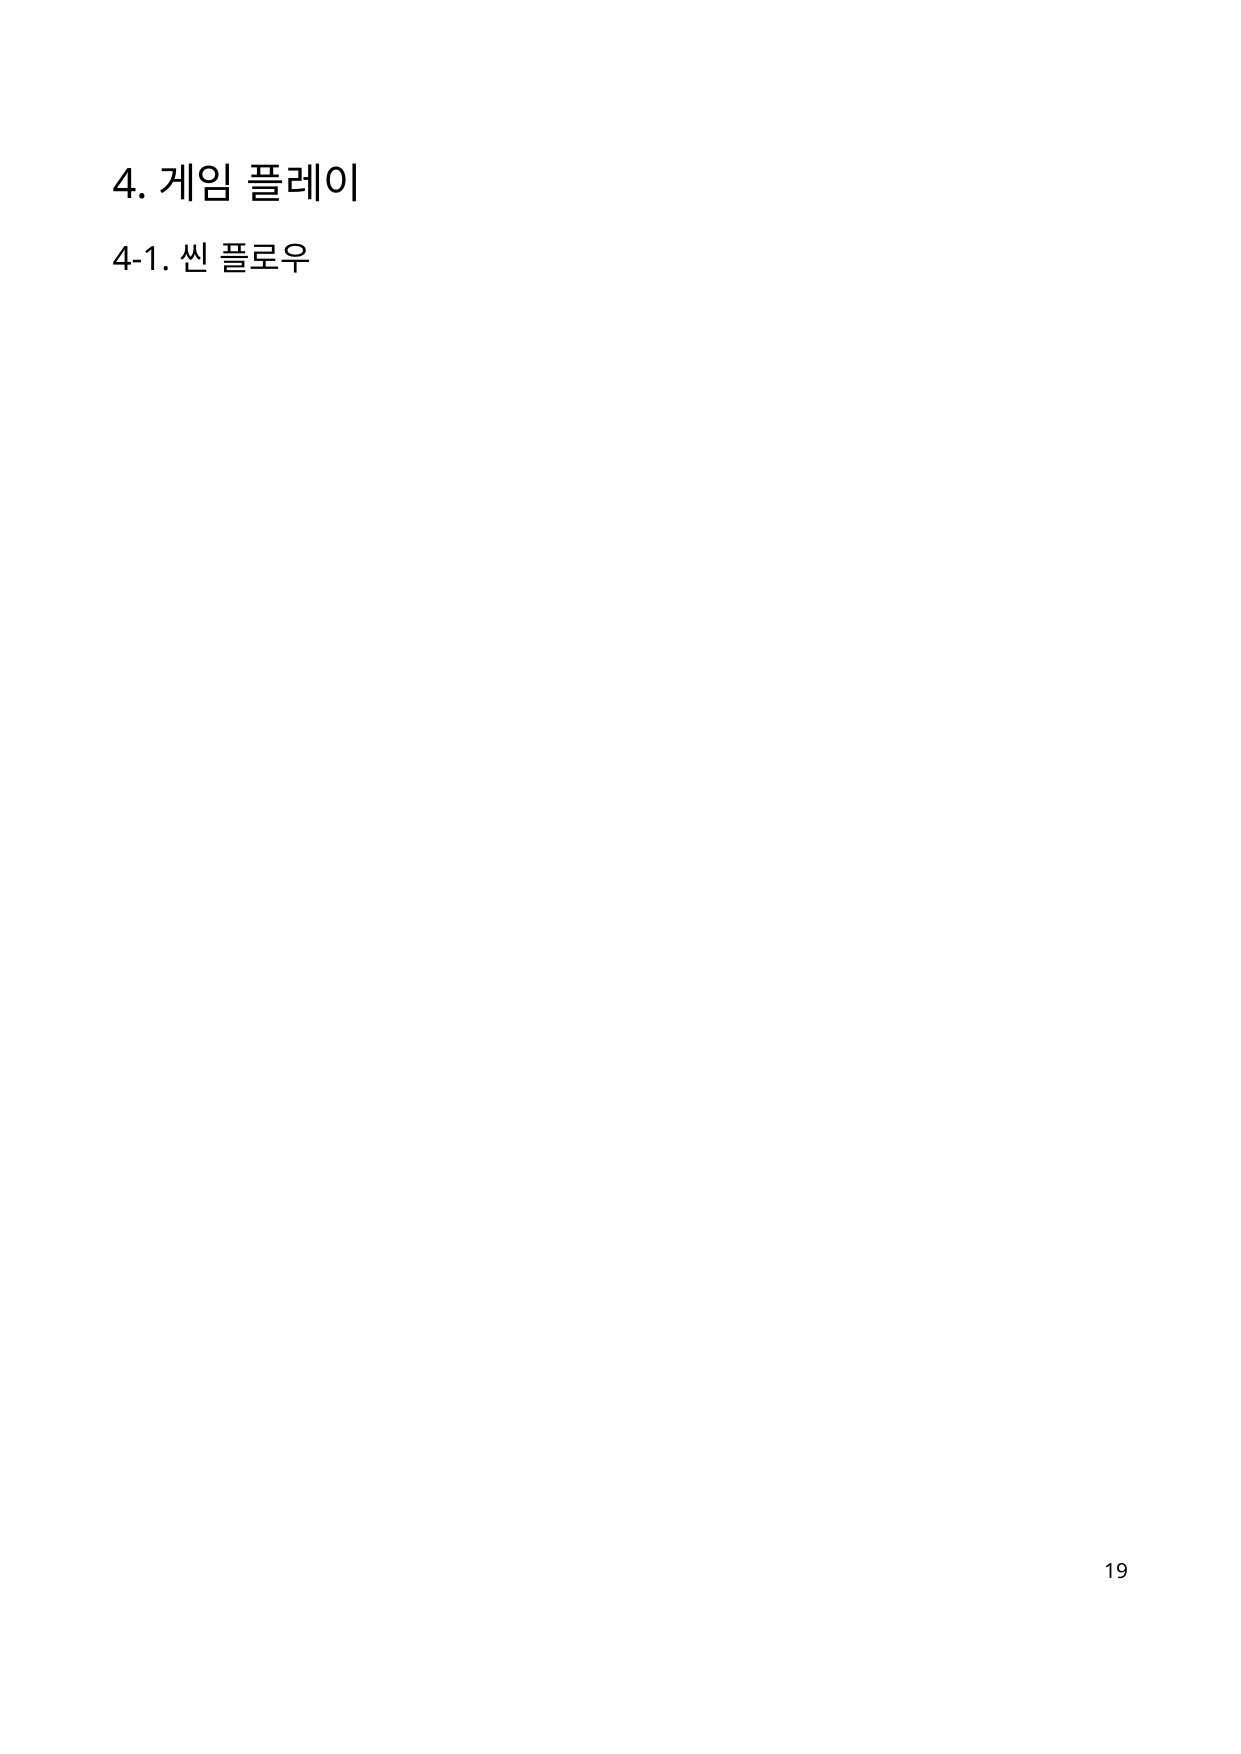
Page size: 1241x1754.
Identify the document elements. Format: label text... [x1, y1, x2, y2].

subtitle 4. 게임 플레이 [112, 150, 1128, 211]
subtitle 4-1. 씬 플로우 [112, 232, 1128, 280]
